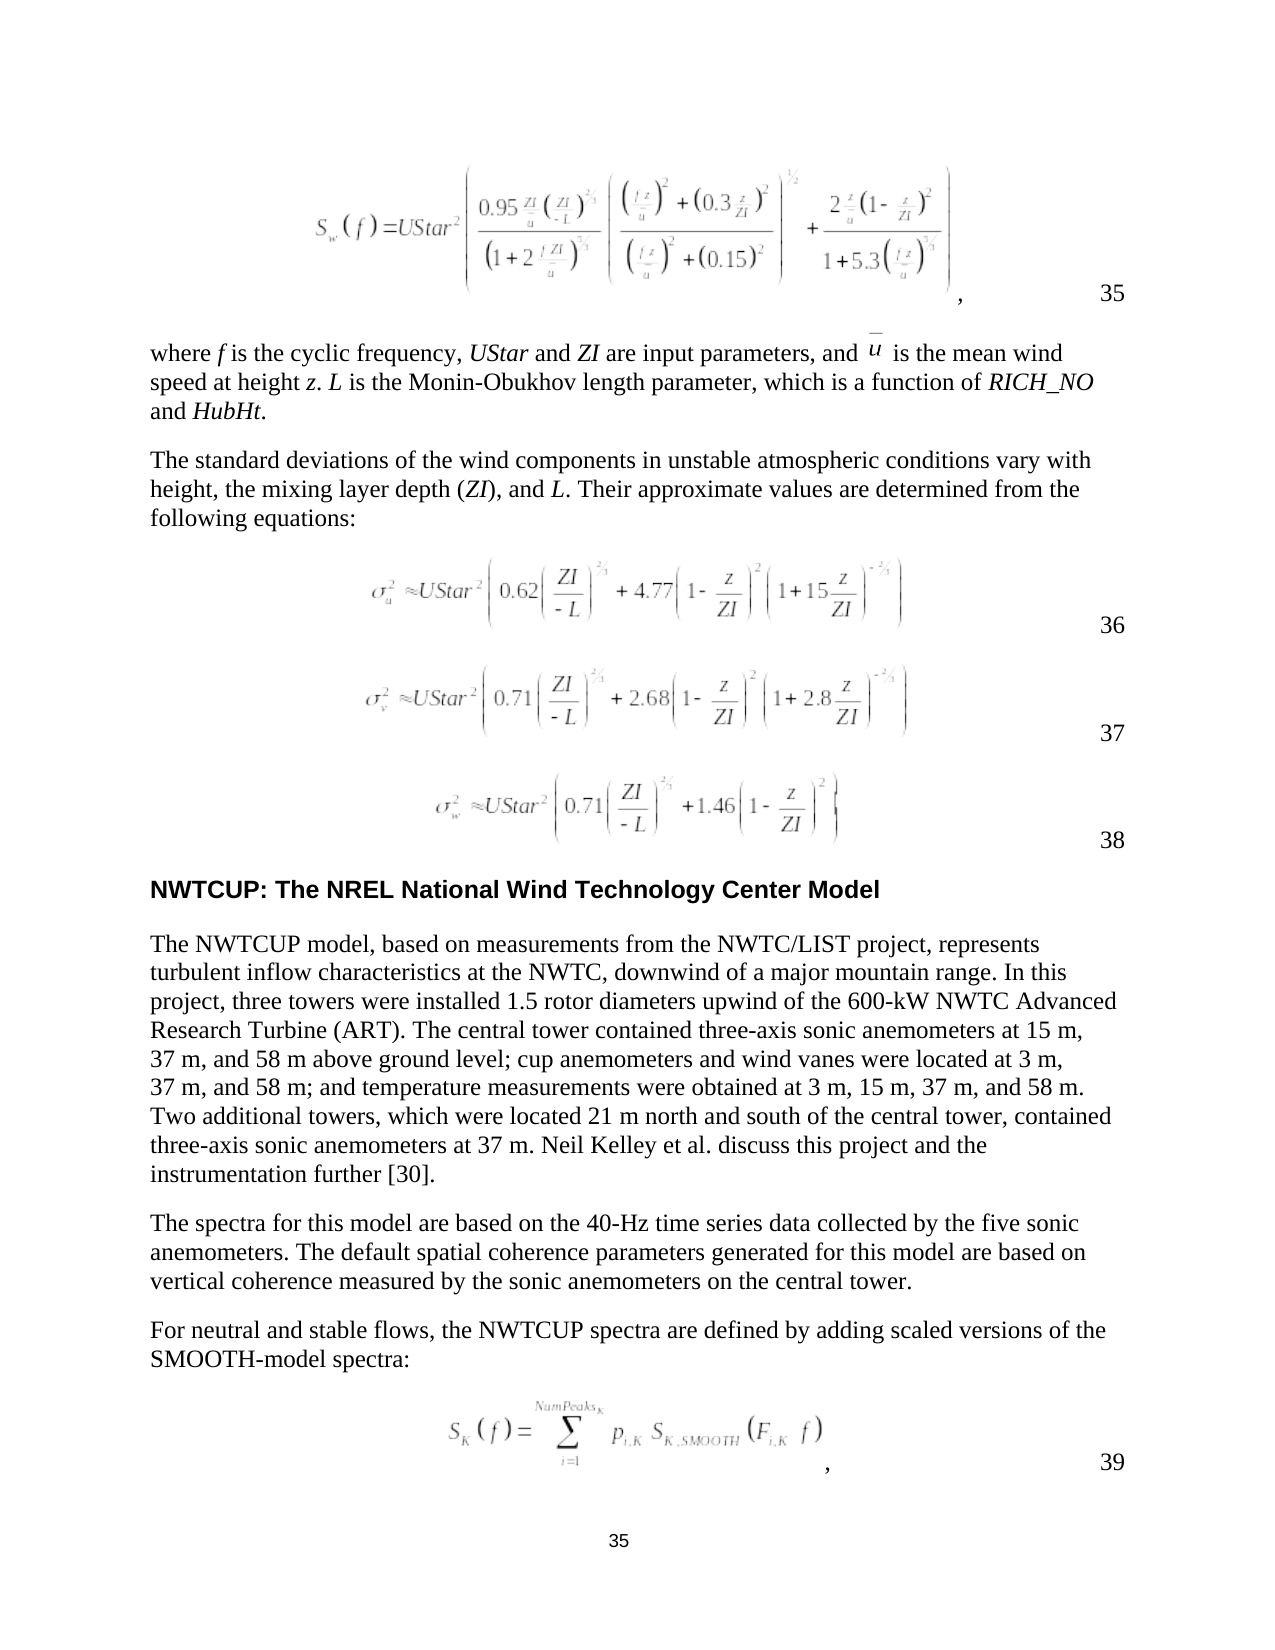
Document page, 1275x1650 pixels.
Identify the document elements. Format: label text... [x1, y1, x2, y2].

text , (35) [150, 162, 1125, 306]
text , (39) [150, 1394, 1125, 1476]
text The spectra for this model are based on the 40-Hz time series data collected by the five sonic anemometers. The default spatial coherence parameters generated for this model are based on vertical coherence measured by the sonic anemometers on the central tower. [150, 1208, 1125, 1294]
text For neutral and stable flows, the NWTCUP spectra are defined by adding scaled versions of the SMOOTH-model spectra: [150, 1315, 1125, 1373]
text The standard deviations of the wind components in unstable atmospheric conditions vary with height, the mixing layer depth (ZI), and L. Their approximate values are determined from the following equations: [150, 445, 1125, 532]
text NWTCUP: The NREL National Wind Technology Center Model [150, 875, 1125, 904]
text where f is the cyclic frequency, UStar and ZI are input parameters, and is the mean wind speed at height z. L is the Monin-Obukhov length parameter, which is a function of RICH_NO and HubHt. [150, 327, 1125, 424]
